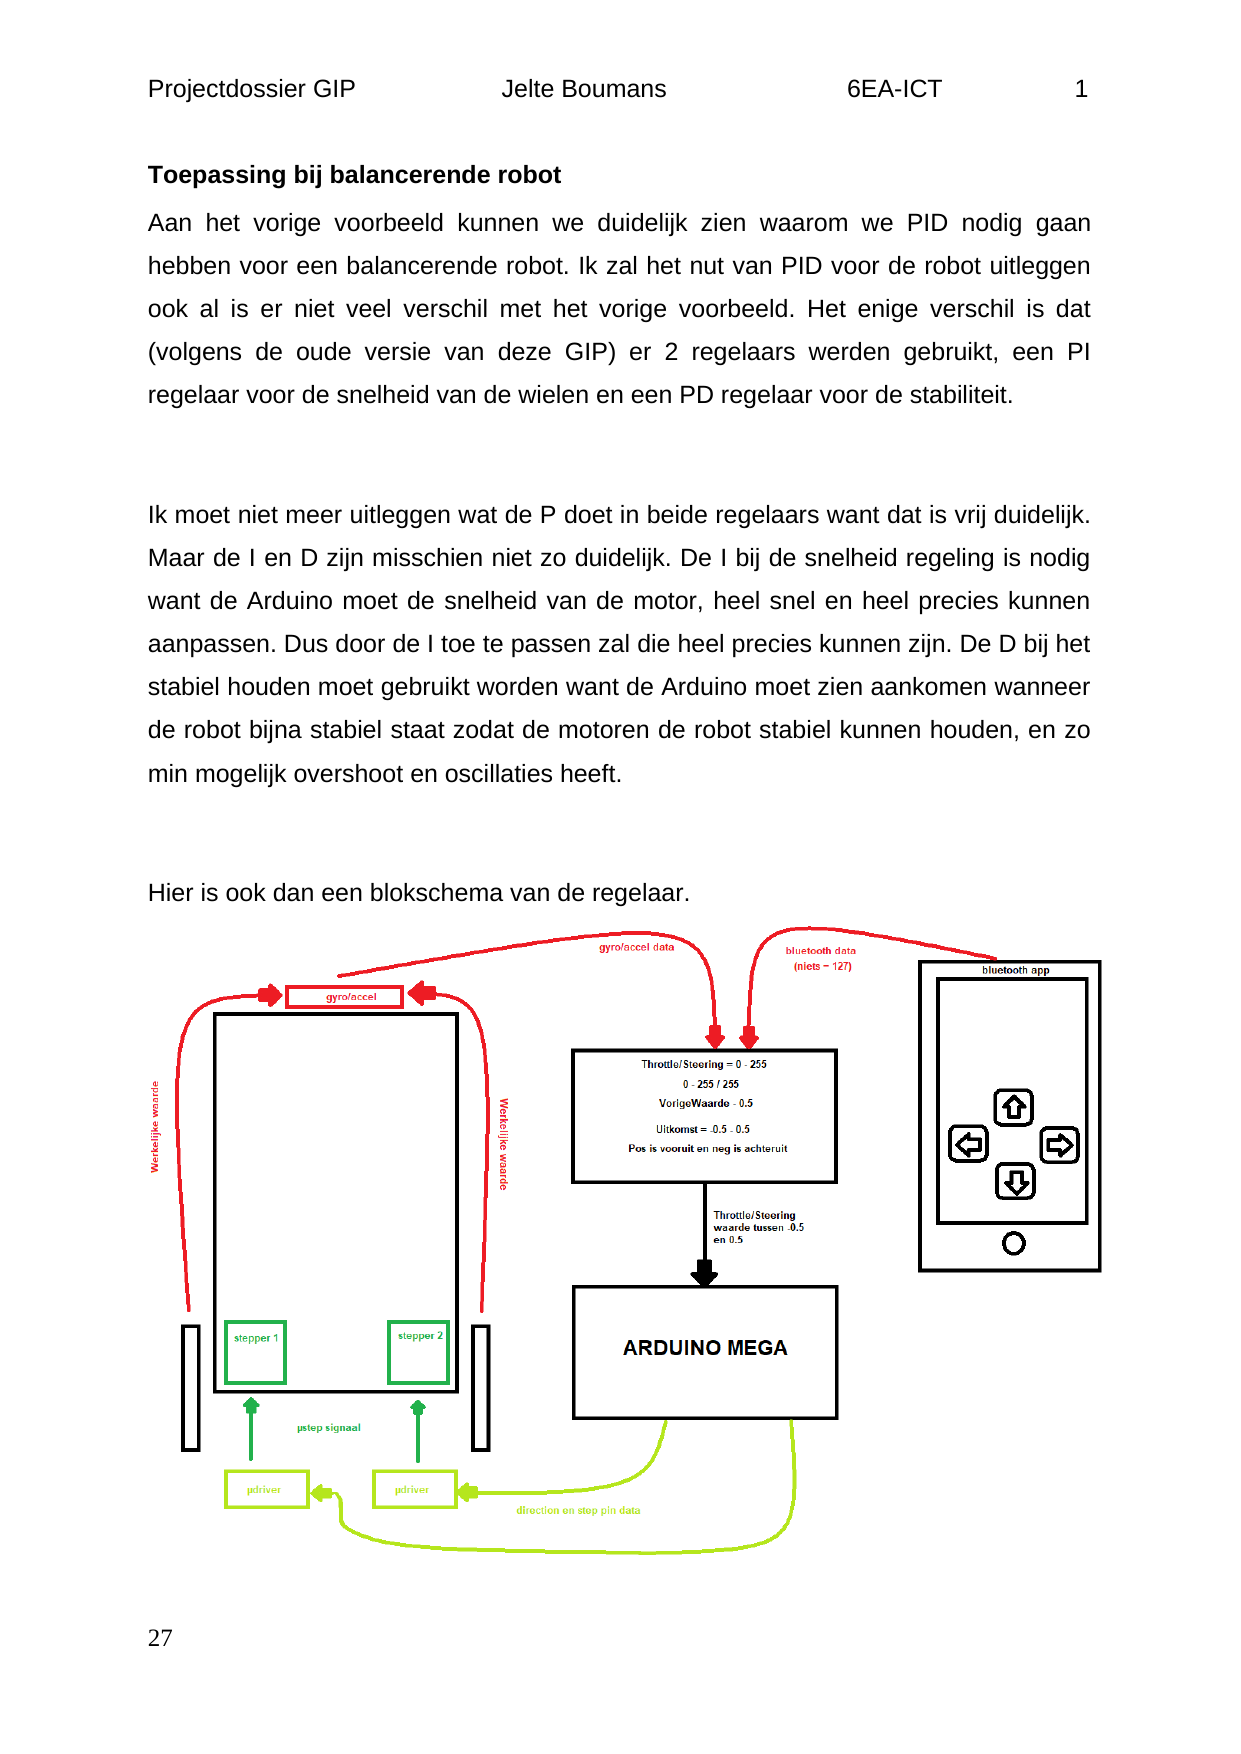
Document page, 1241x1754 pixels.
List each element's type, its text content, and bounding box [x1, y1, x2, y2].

text Aan het vorige voorbeeld kunnen we duidelijk zien waarom we PID nodig gaan hebben voor een balancerende robot. Ik zal het nut van PID voor de robot uitleggen ook al is er niet veel verschil met het vorige voorbeeld. Het enige verschil is dat (volgens de oude versie van deze GIP) er 2 regelaars werden gebruikt, een PI regelaar voor de snelheid van de wielen en een PD regelaar voor de stabiliteit. [148, 208, 1093, 409]
text Toepassing bij balancerende robot [148, 160, 1093, 189]
text Ik moet niet meer uitleggen wat de P doet in beide regelaars want dat is vrij duidelijk. Maar de I en D zijn misschien niet zo duidelijk. De I bij de snelheid regeling is nodig want de Arduino moet de snelheid van de motor, heel snel en heel precies kunnen aanpassen. Dus door de I toe te passen zal die heel precies kunnen zijn. De D bij het stabiel houden moet gebruikt worden want de Arduino moet zien aankomen wanneer de robot bijna stabiel staat zodat de motoren de robot stabiel kunnen houden, en zo min mogelijk overshoot en oscillaties heeft. [148, 500, 1093, 787]
text Hier is ook dan een blokschema van de regelaar. [148, 878, 1093, 907]
picture [115, 921, 1121, 1559]
